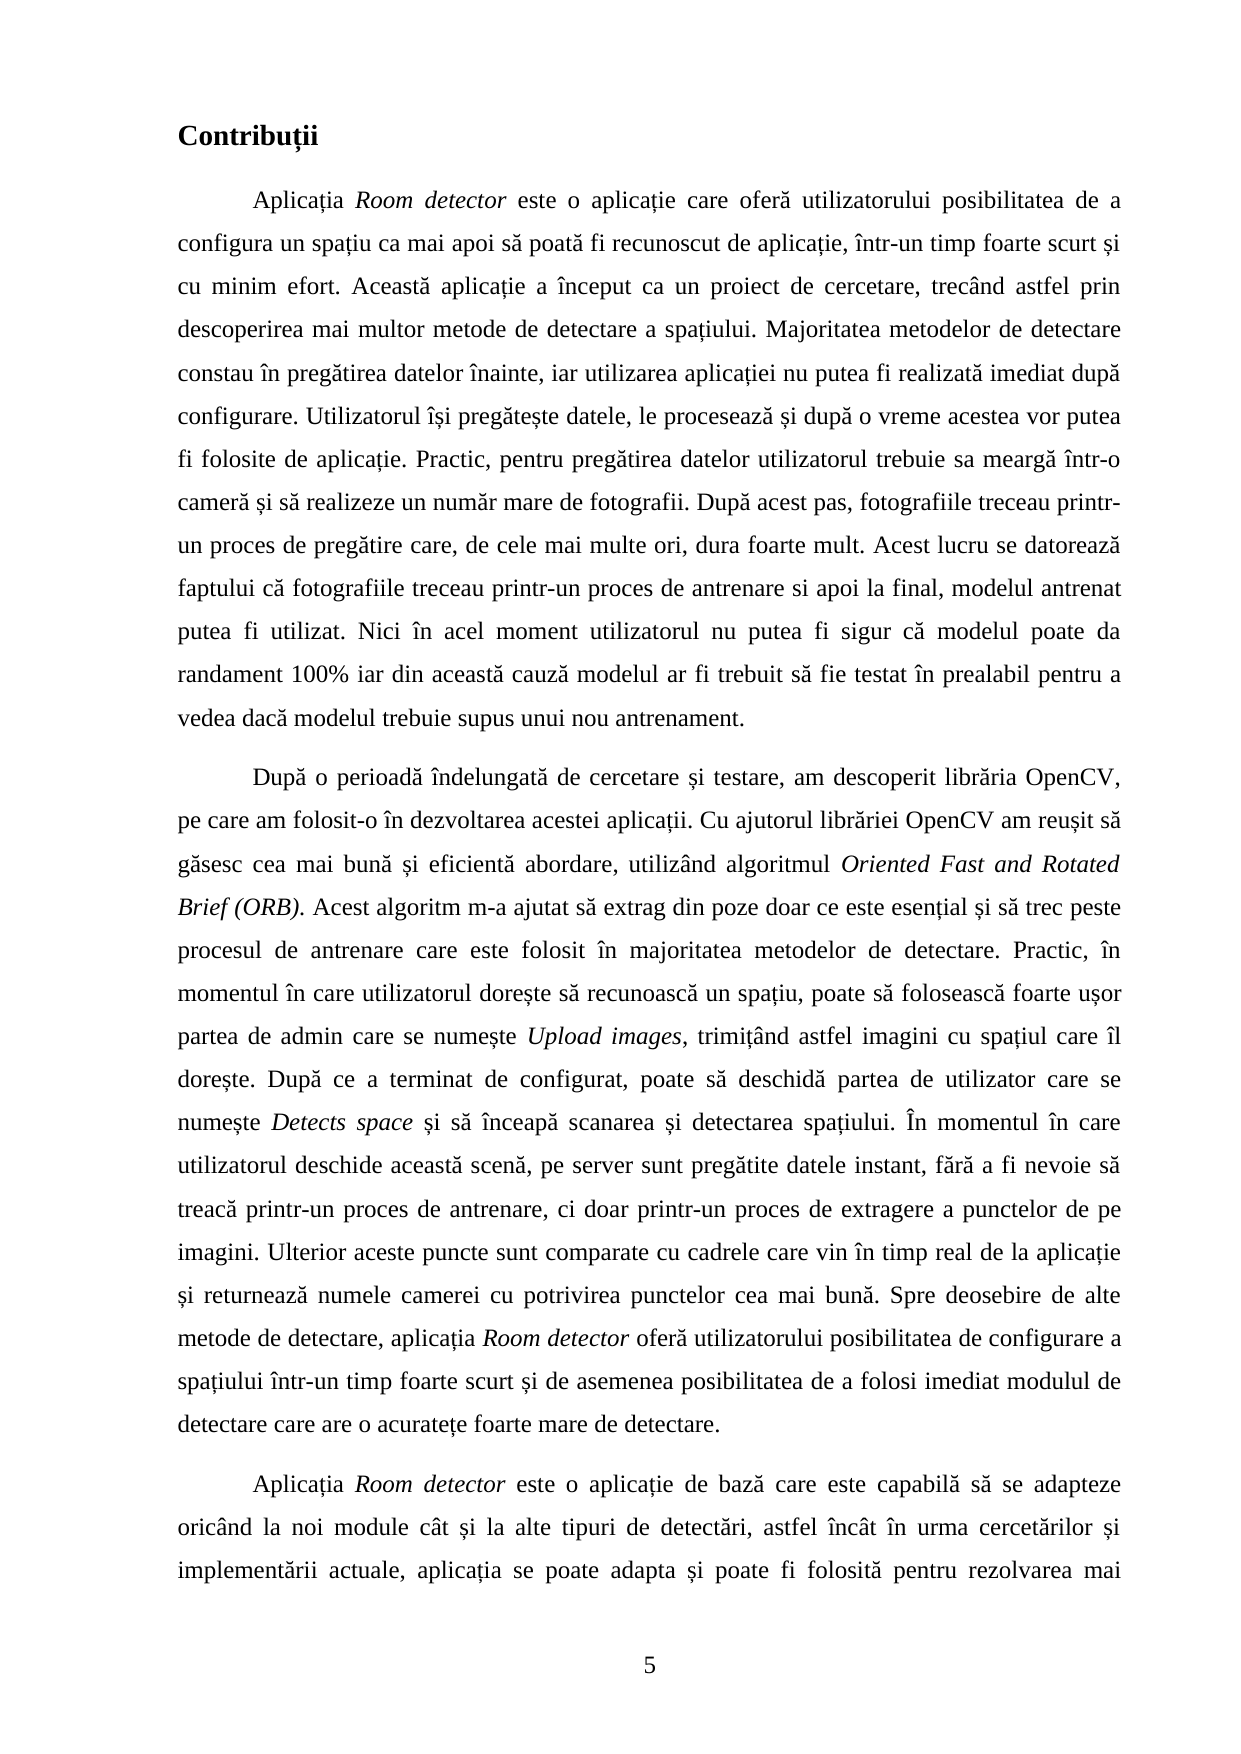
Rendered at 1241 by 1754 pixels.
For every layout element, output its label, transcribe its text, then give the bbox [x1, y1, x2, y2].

text Aplicația Room detector este o aplicație care oferă utilizatorului posibilitatea de a configura un spațiu ca mai apoi să poată fi recunoscut de aplicație, într-un timp foarte scurt și cu minim efort. Această aplicație a început ca un proiect de cercetare, trecând astfel prin descoperirea mai multor metode de detectare a spațiului. Majoritatea metodelor de detectare constau în pregătirea datelor înainte, iar utilizarea aplicației nu putea fi realizată imediat după configurare. Utilizatorul își pregătește datele, le procesează și după o vreme acestea vor putea fi folosite de aplicație. Practic, pentru pregătirea datelor utilizatorul trebuie sa meargă într-o cameră și să realizeze un număr mare de fotografii. După acest pas, fotografiile treceau printr-un proces de pregătire care, de cele mai multe ori, dura foarte mult. Acest lucru se datorează faptului că fotografiile treceau printr-un proces de antrenare si apoi la final, modelul antrenat putea fi utilizat. Nici în acel moment utilizatorul nu putea fi sigur că modelul poate da randament 100% iar din această cauză modelul ar fi trebuit să fie testat în prealabil pentru a vedea dacă modelul trebuie supus unui nou antrenament. [177, 185, 1122, 731]
text Contribuții [177, 118, 1122, 152]
text După o perioadă îndelungată de cercetare și testare, am descoperit librăria OpenCV, pe care am folosit-o în dezvoltarea acestei aplicații. Cu ajutorul librăriei OpenCV am reușit să găsesc cea mai bună și eficientă abordare, utilizând algoritmul Oriented Fast and Rotated Brief (ORB). Acest algoritm m-a ajutat să extrag din poze doar ce este esențial și să trec peste procesul de antrenare care este folosit în majoritatea metodelor de detectare. Practic, în momentul în care utilizatorul dorește să recunoască un spațiu, poate să folosească foarte ușor partea de admin care se numește Upload images, trimițând astfel imagini cu spațiul care îl dorește. După ce a terminat de configurat, poate să deschidă partea de utilizator care se numește Detects space și să înceapă scanarea și detectarea spațiului. În momentul în care utilizatorul deschide această scenă, pe server sunt pregătite datele instant, fără a fi nevoie să treacă printr-un proces de antrenare, ci doar printr-un proces de extragere a punctelor de pe imagini. Ulterior aceste puncte sunt comparate cu cadrele care vin în timp real de la aplicație și returnează numele camerei cu potrivirea punctelor cea mai bună. Spre deosebire de alte metode de detectare, aplicația Room detector oferă utilizatorului posibilitatea de configurare a spațiului într-un timp foarte scurt și de asemenea posibilitatea de a folosi imediat modulul de detectare care are o acuratețe foarte mare de detectare. [177, 762, 1122, 1438]
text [177, 1469, 1122, 1584]
